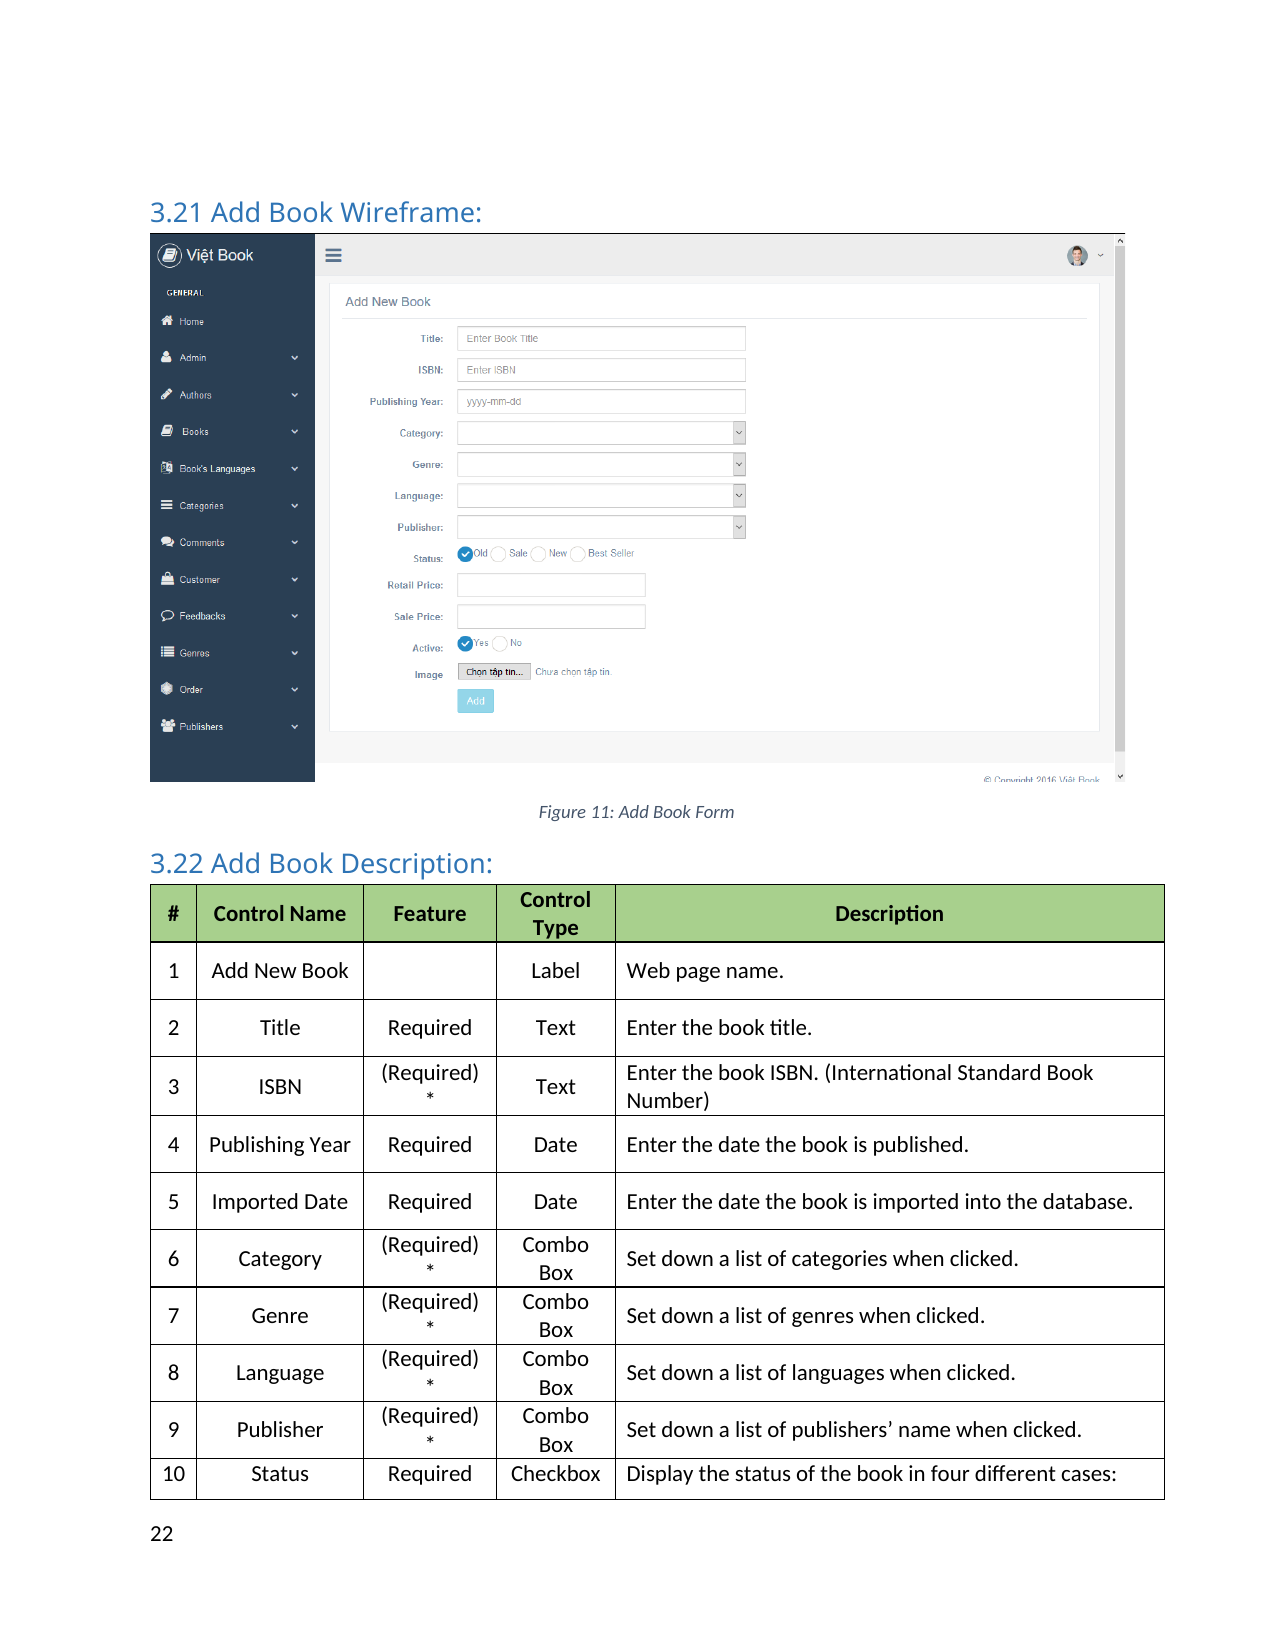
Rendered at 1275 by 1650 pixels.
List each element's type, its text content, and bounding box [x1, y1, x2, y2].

table_cell Required [364, 1116, 496, 1172]
table_cell 1 [151, 943, 196, 998]
table_cell 2 [151, 1000, 196, 1056]
table_cell Enter the book ISBN. (International Standard Book Number) [616, 1057, 1164, 1115]
table_cell (Required)* [364, 1230, 496, 1286]
table_cell 5 [151, 1173, 196, 1229]
table_cell [364, 943, 496, 998]
table_cell Enter the date the book is imported into the database. [616, 1173, 1164, 1229]
table_cell Required [364, 1459, 496, 1499]
table_cell Combo Box [497, 1230, 615, 1286]
table_cell 4 [151, 1116, 196, 1172]
table_cell Required [364, 1173, 496, 1229]
table_cell ISBN [197, 1057, 363, 1115]
picture [150, 233, 1125, 782]
table_cell Combo Box [497, 1288, 615, 1343]
table_cell 6 [151, 1230, 196, 1286]
table_cell Required [364, 1000, 496, 1056]
table_cell Combo Box [497, 1402, 615, 1458]
table_header Control Type [497, 885, 615, 941]
table_cell Set down a list of languages when clicked. [616, 1345, 1164, 1401]
table_cell Add New Book [197, 943, 363, 998]
table_cell Publisher [197, 1402, 363, 1458]
table_header Feature [364, 885, 496, 941]
table_cell 8 [151, 1345, 196, 1401]
table_cell Enter the date the book is published. [616, 1116, 1164, 1172]
table_cell Text [497, 1000, 615, 1056]
table_cell (Required)* [364, 1057, 496, 1115]
subtitle 3.22 Add Book Description: [150, 844, 1125, 881]
table_cell Web page name. [616, 943, 1164, 998]
table_cell Checkbox [497, 1459, 615, 1499]
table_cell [616, 1459, 1164, 1499]
table_header Description [616, 885, 1164, 941]
table_cell 3 [151, 1057, 196, 1115]
table_cell 7 [151, 1288, 196, 1343]
table_cell Date [497, 1173, 615, 1229]
table_cell Set down a list of publishers’ name when clicked. [616, 1402, 1164, 1458]
table_cell Genre [197, 1288, 363, 1343]
table_cell Status [197, 1459, 363, 1499]
table_cell Combo Box [497, 1345, 615, 1401]
table_cell Set down a list of categories when clicked. [616, 1230, 1164, 1286]
table_cell Category [197, 1230, 363, 1286]
subtitle 3.21 Add Book Wireframe: [150, 194, 1125, 231]
table_cell Date [497, 1116, 615, 1172]
table_header # [151, 885, 196, 941]
table_cell 9 [151, 1402, 196, 1458]
table_cell Enter the book title. [616, 1000, 1164, 1056]
table_cell (Required)* [364, 1288, 496, 1343]
table_cell 10 [151, 1459, 196, 1499]
table_header Control Name [197, 885, 363, 941]
table_cell Label [497, 943, 615, 998]
table_cell (Required)* [364, 1345, 496, 1401]
table_cell Set down a list of genres when clicked. [616, 1288, 1164, 1343]
table_cell Title [197, 1000, 363, 1056]
table_cell (Required)* [364, 1402, 496, 1458]
table_cell Publishing Year [197, 1116, 363, 1172]
table_cell Text [497, 1057, 615, 1115]
table_cell Imported Date [197, 1173, 363, 1229]
table_cell Language [197, 1345, 363, 1401]
